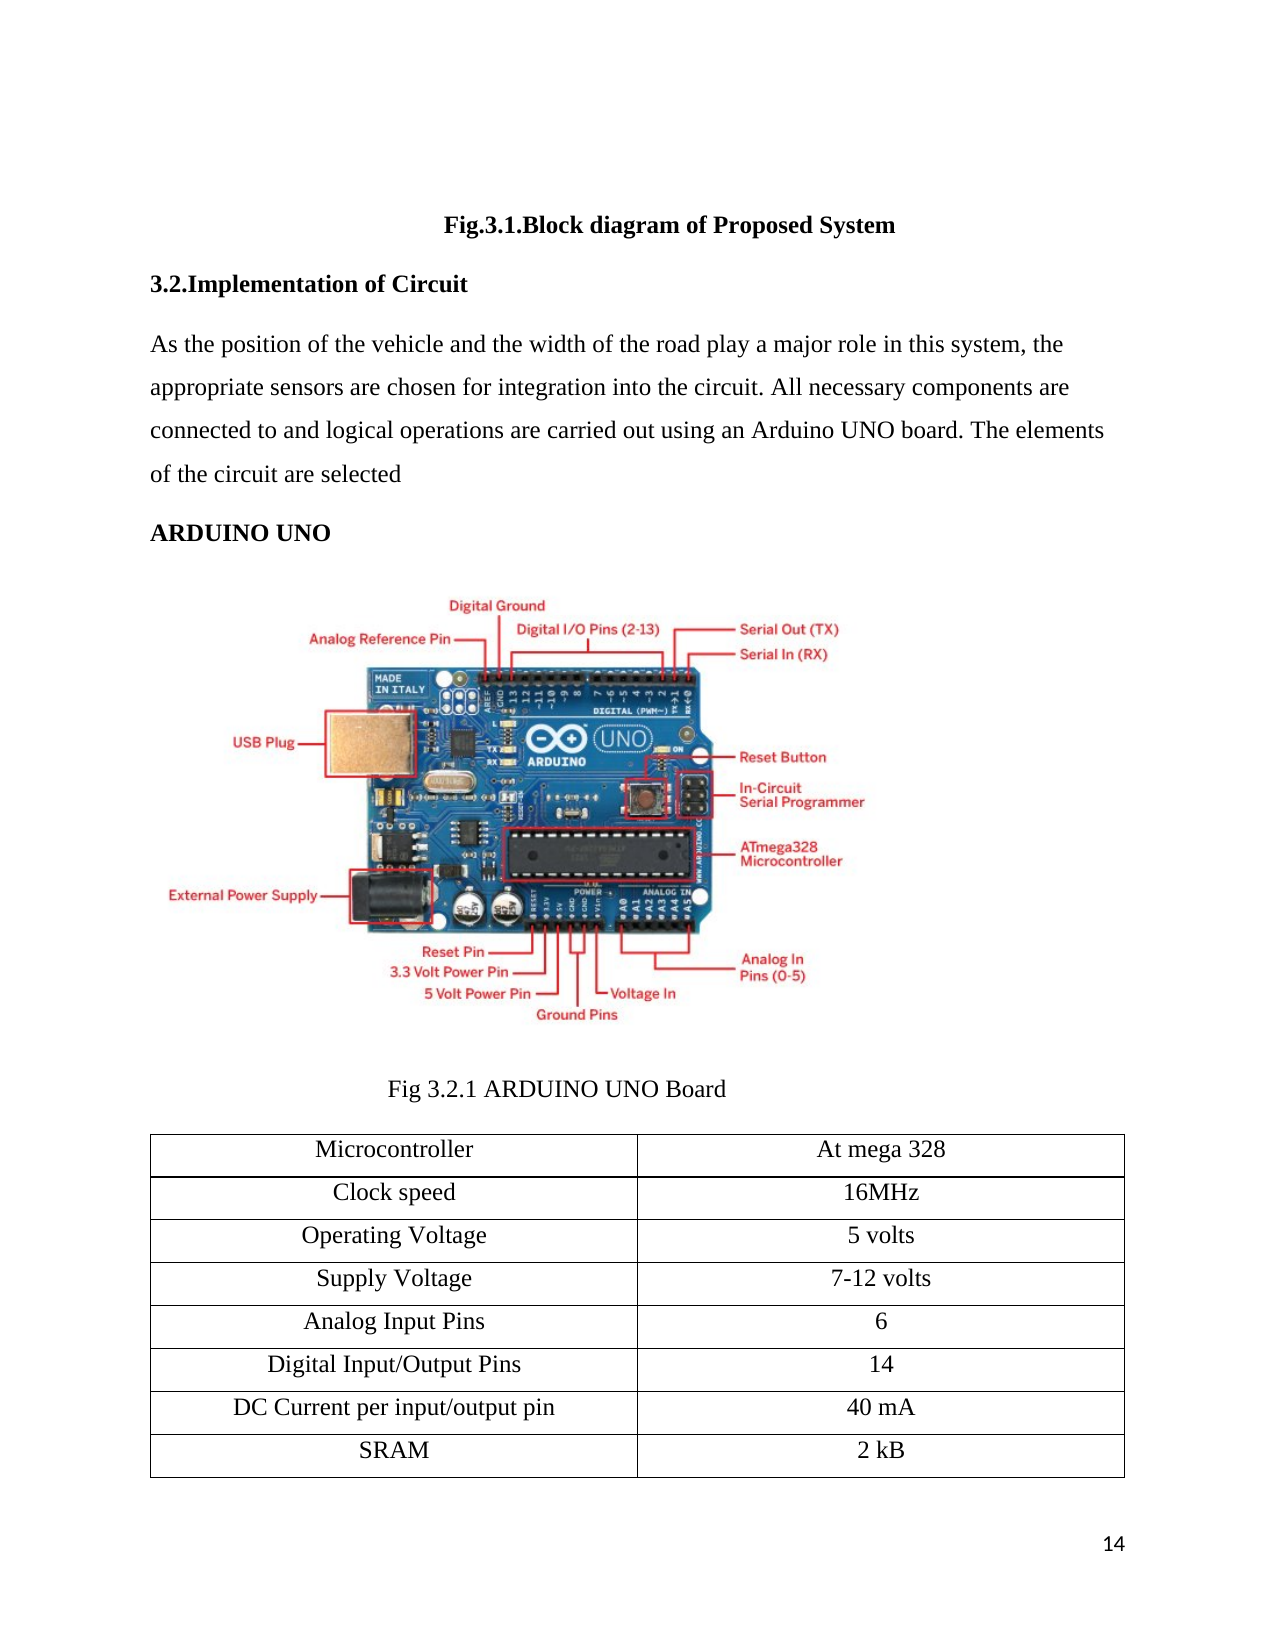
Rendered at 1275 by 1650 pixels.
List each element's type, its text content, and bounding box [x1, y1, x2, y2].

table_cell 5 volts [638, 1220, 1124, 1262]
table_cell 16MHz [638, 1178, 1124, 1219]
table_cell SRAM [151, 1435, 637, 1477]
table_cell DC Current per input/output pin [151, 1392, 637, 1434]
table_cell Operating Voltage [151, 1220, 637, 1262]
table_cell 14 [638, 1349, 1124, 1391]
table_cell 40 mA [638, 1392, 1124, 1434]
text 3.2.Implementation of Circuit [150, 269, 1125, 298]
table_cell 6 [638, 1306, 1124, 1348]
picture [150, 578, 880, 1043]
table_cell Supply Voltage [151, 1263, 637, 1305]
table_header At mega 328 [638, 1135, 1124, 1176]
table_header Microcontroller [151, 1135, 637, 1176]
text Fig 3.2.1 ARDUINO UNO Board [150, 1074, 1125, 1102]
table_cell Analog Input Pins [151, 1306, 637, 1348]
text ARDUINO UNO [150, 518, 1125, 547]
text As the position of the vehicle and the width of the road play a major role in this system, the appropriate sensors are chosen for integration into the circuit. All necessary components are connected to and logical operations are carried out using an Arduino UNO board. The elements of the circuit are selected [150, 329, 1125, 487]
table_cell 7-12 volts [638, 1263, 1124, 1305]
table_cell 2 kB [638, 1435, 1124, 1477]
text Fig.3.1.Block diagram of Proposed System [150, 210, 1125, 238]
table_cell Clock speed [151, 1178, 637, 1219]
table_cell Digital Input/Output Pins [151, 1349, 637, 1391]
